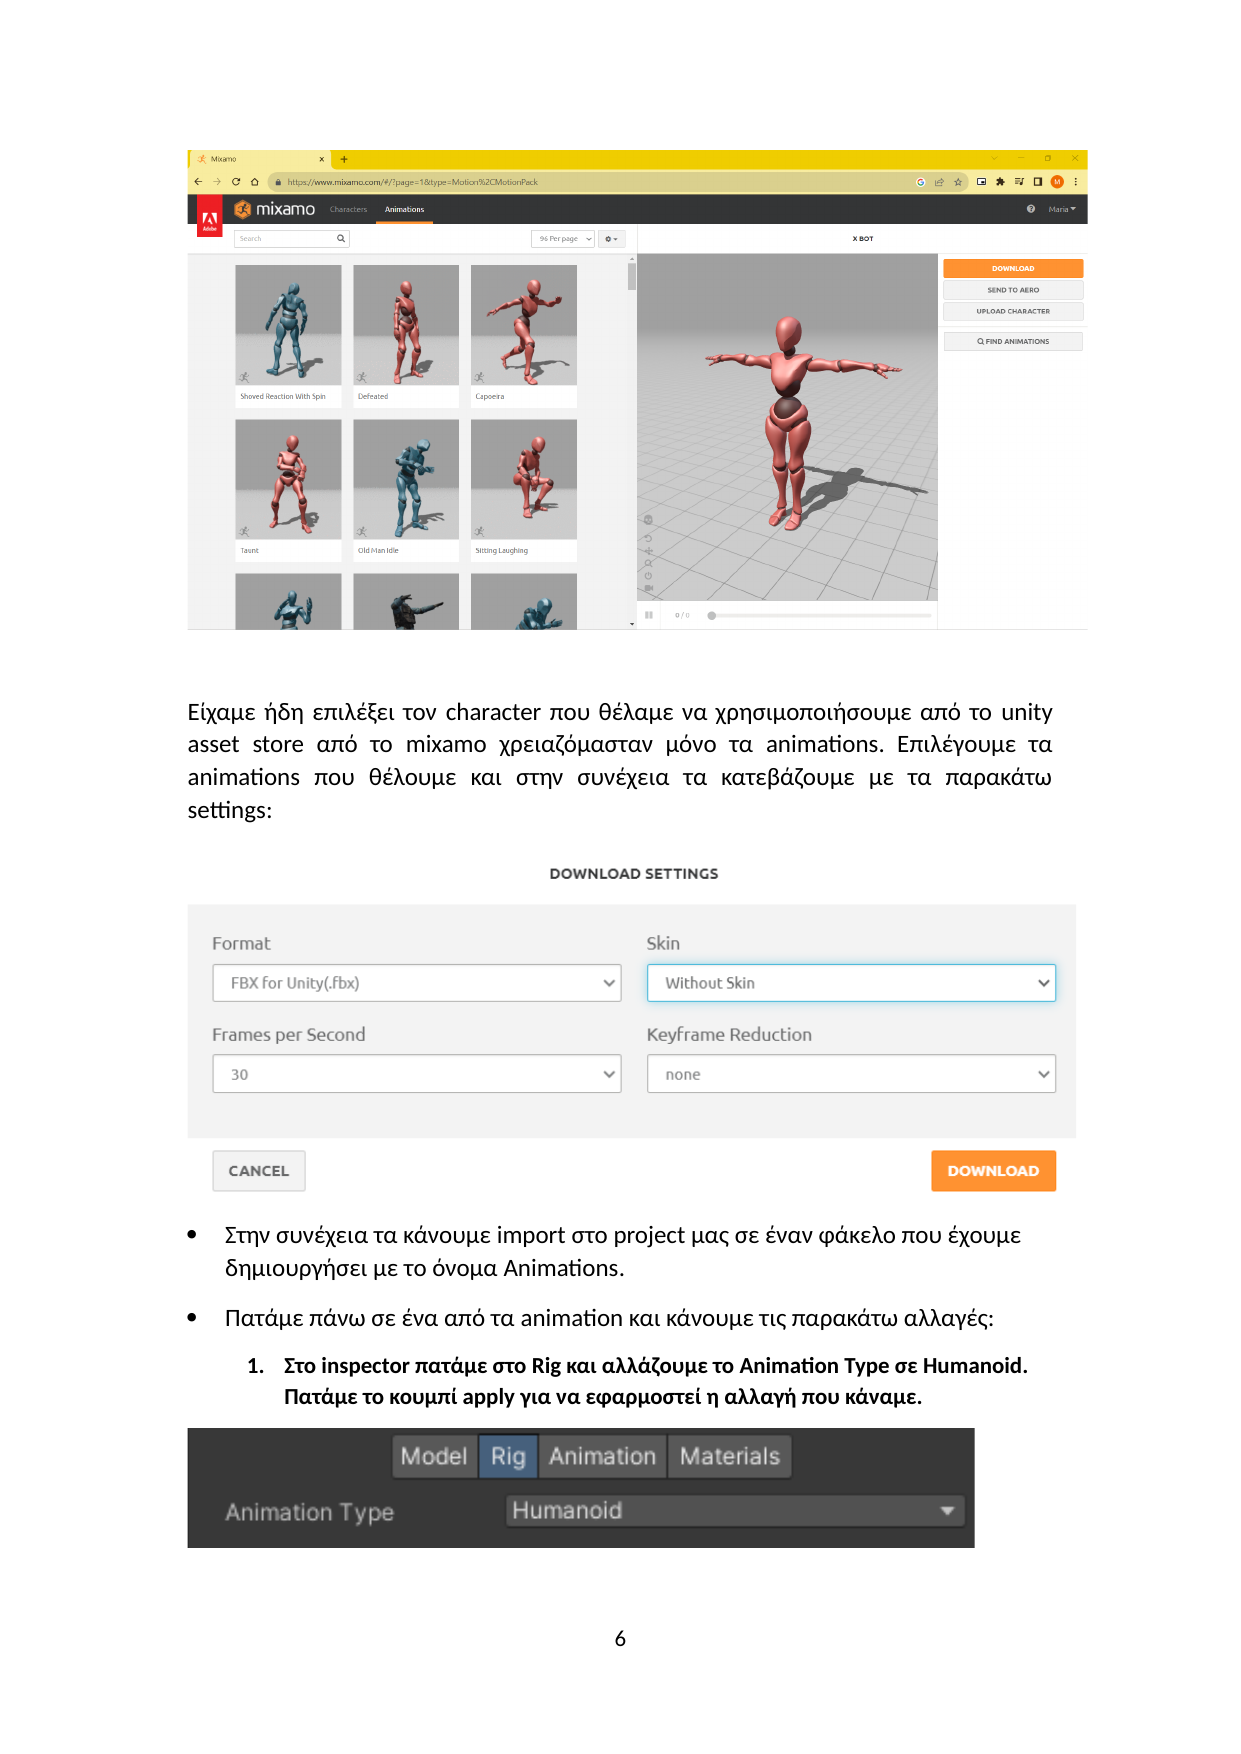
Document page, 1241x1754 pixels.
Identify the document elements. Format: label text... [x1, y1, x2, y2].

picture [187, 1428, 975, 1548]
text Είχαμε ήδη επιλέξει τον character που θέλαμε να χρησιμοποιήσουμε από το unity asset store από το mixamo χρειαζόμασταν μόνο τα animations. Επιλέγουμε τα animations που θέλουμε και στην συνέχεια τα κατεβάζουμε με τα παρακάτω settings: [187, 696, 1053, 825]
list Στο inspector πατάμε στο Rig και αλλάζουμε το Animation Type σε Humanoid. Πατάμε το κουμπί apply για να εφαρμοστεί η αλλαγή που κάναμε. [247, 1352, 1053, 1410]
picture [187, 843, 1077, 1201]
list Στην συνέχεια τα κάνουμε import στο project μας σε έναν φάκελο που έχουμε δημιουργήσει με το όνομα Animations. [187, 1219, 1053, 1283]
list Πατάμε πάνω σε ένα από τα animation και κάνουμε τις παρακάτω αλλαγές: [187, 1302, 1053, 1333]
picture [187, 150, 1088, 630]
